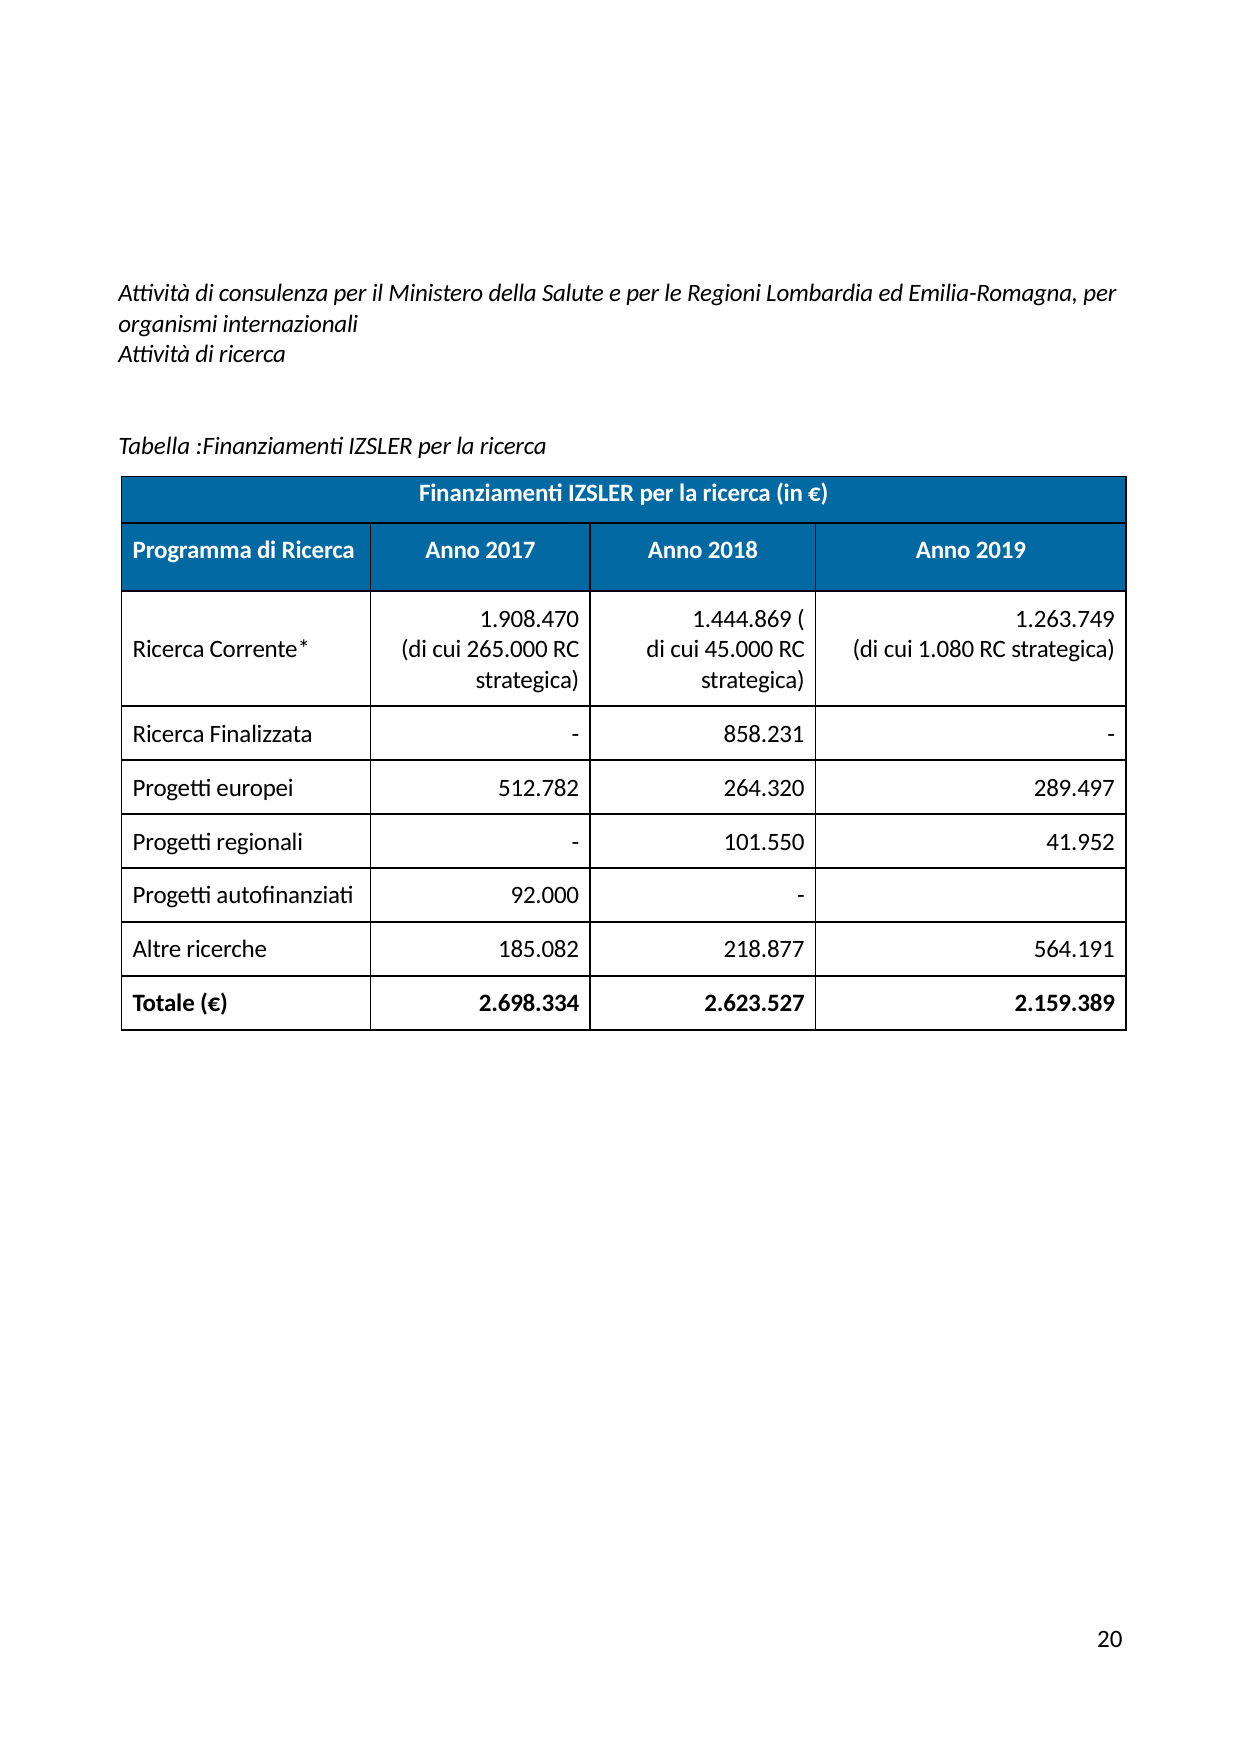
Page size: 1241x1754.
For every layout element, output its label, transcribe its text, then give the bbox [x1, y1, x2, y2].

table_cell - [371, 707, 589, 759]
table_cell 92.000 [371, 869, 589, 921]
table_cell 1.263.749 (di cui 1.080 RC strategica) [816, 592, 1125, 705]
table_cell 512.782 [371, 761, 589, 813]
table_cell Progetti autofinanziati [122, 869, 370, 921]
table_header Finanziamenti IZSLER per la ricerca (in €) [122, 477, 1125, 522]
table_cell 289.497 [816, 761, 1125, 813]
table_cell Anno 2019 [816, 524, 1125, 590]
table_cell - [591, 869, 815, 921]
table_cell Ricerca Corrente* [122, 592, 370, 705]
table_cell Progetti regionali [122, 815, 370, 867]
table_cell 101.550 [591, 815, 815, 867]
table_cell 41.952 [816, 815, 1125, 867]
table_cell [816, 869, 1125, 921]
text Attività di consulenza per il Ministero della Salute e per le Regioni Lombardia ed Emilia-Romagna, per organismi internazionali [118, 277, 1122, 338]
table_cell 2.623.527 [591, 977, 815, 1029]
table_cell 564.191 [816, 923, 1125, 975]
table_cell Ricerca Finalizzata [122, 707, 370, 759]
table_cell Anno 2017 [371, 524, 589, 590]
table_cell - [816, 707, 1125, 759]
table_cell 218.877 [591, 923, 815, 975]
table_cell Altre ricerche [122, 923, 370, 975]
table_cell 2.698.334 [371, 977, 589, 1029]
text Tabella :Finanziamenti IZSLER per la ricerca [118, 430, 1122, 461]
text Attività di ricerca [118, 338, 1122, 369]
table_cell Anno 2018 [591, 524, 815, 590]
table_cell 185.082 [371, 923, 589, 975]
table_cell 264.320 [591, 761, 815, 813]
table_cell 1.444.869 ( di cui 45.000 RC strategica) [591, 592, 815, 705]
table_cell Totale (€) [122, 977, 370, 1029]
table_cell - [371, 815, 589, 867]
table_cell 2.159.389 [816, 977, 1125, 1029]
table_cell Programma di Ricerca [122, 524, 370, 590]
table_cell 858.231 [591, 707, 815, 759]
table_cell Progetti europei [122, 761, 370, 813]
table_cell 1.908.470 (di cui 265.000 RC strategica) [371, 592, 589, 705]
